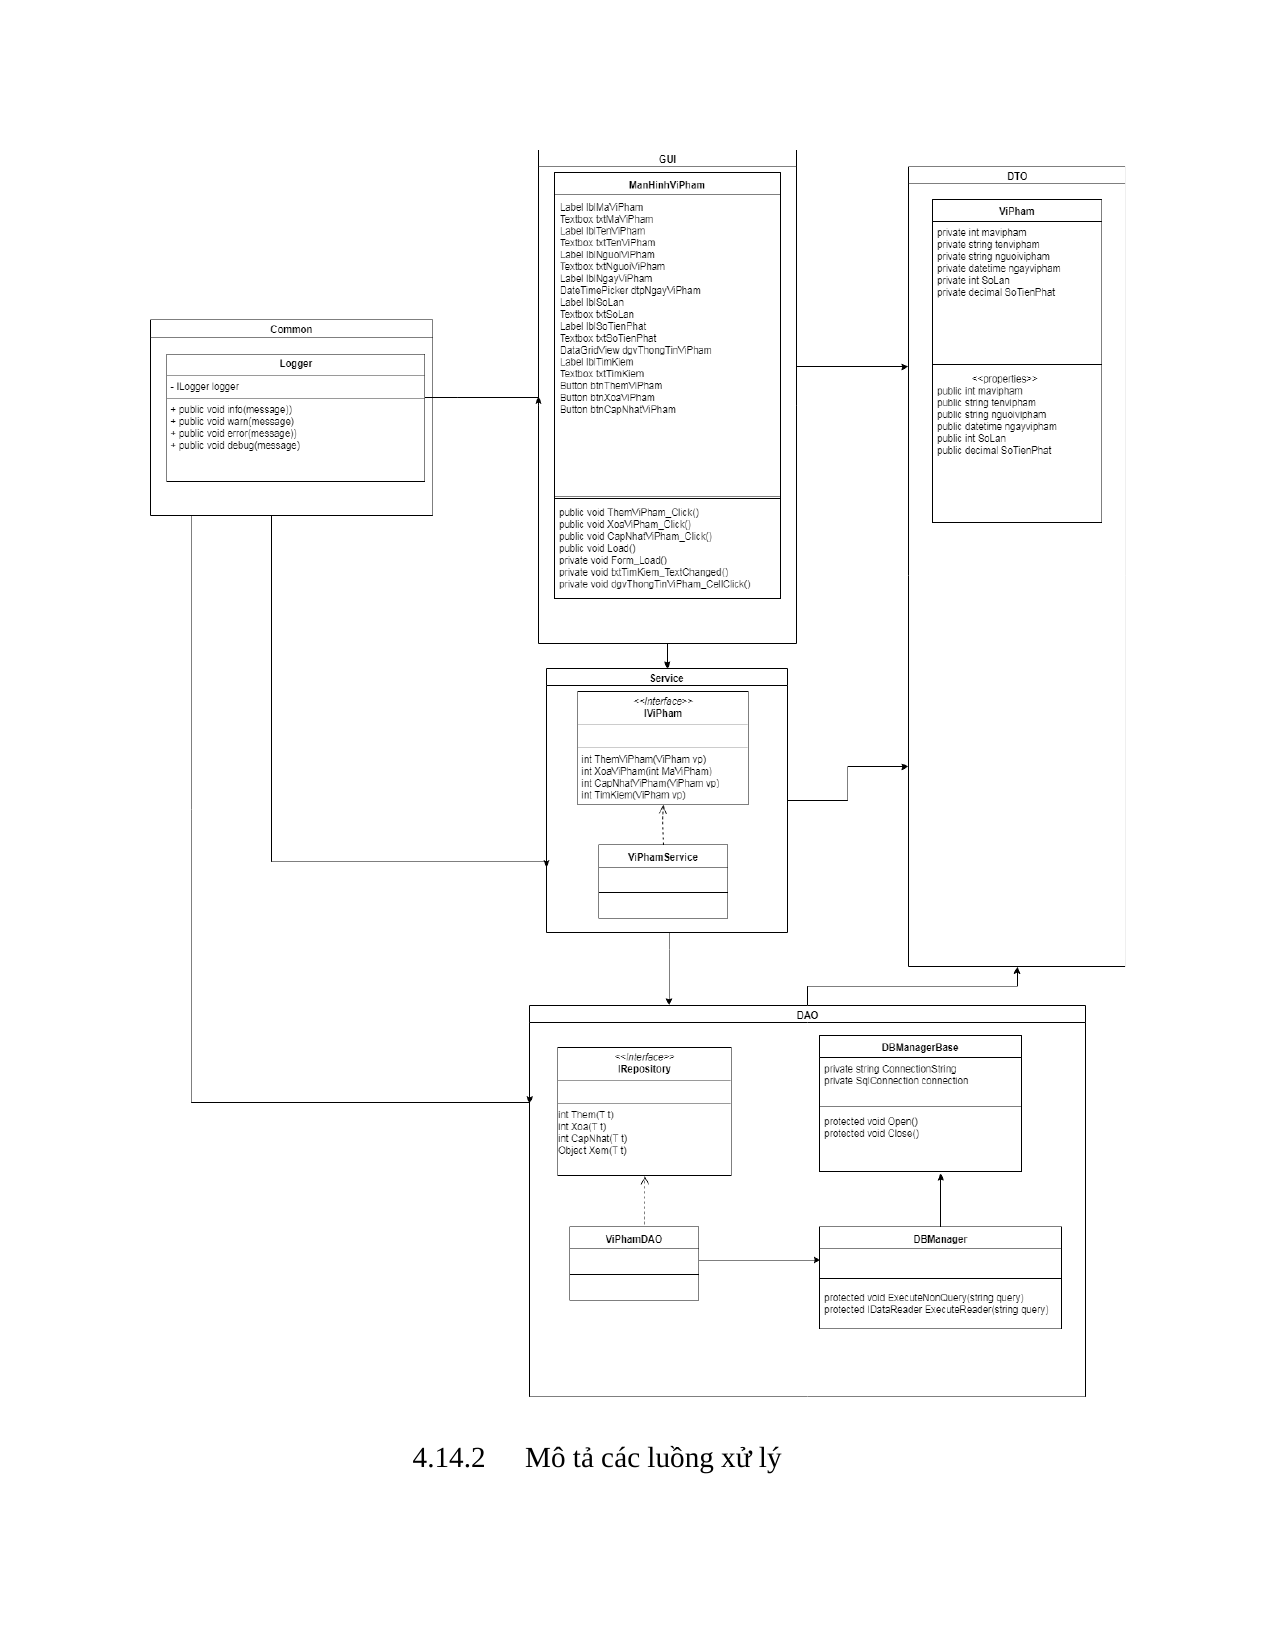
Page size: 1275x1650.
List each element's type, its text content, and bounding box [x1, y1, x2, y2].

picture [150, 150, 1125, 1397]
title Mô tả các luồng xử lý [412, 1440, 1125, 1473]
